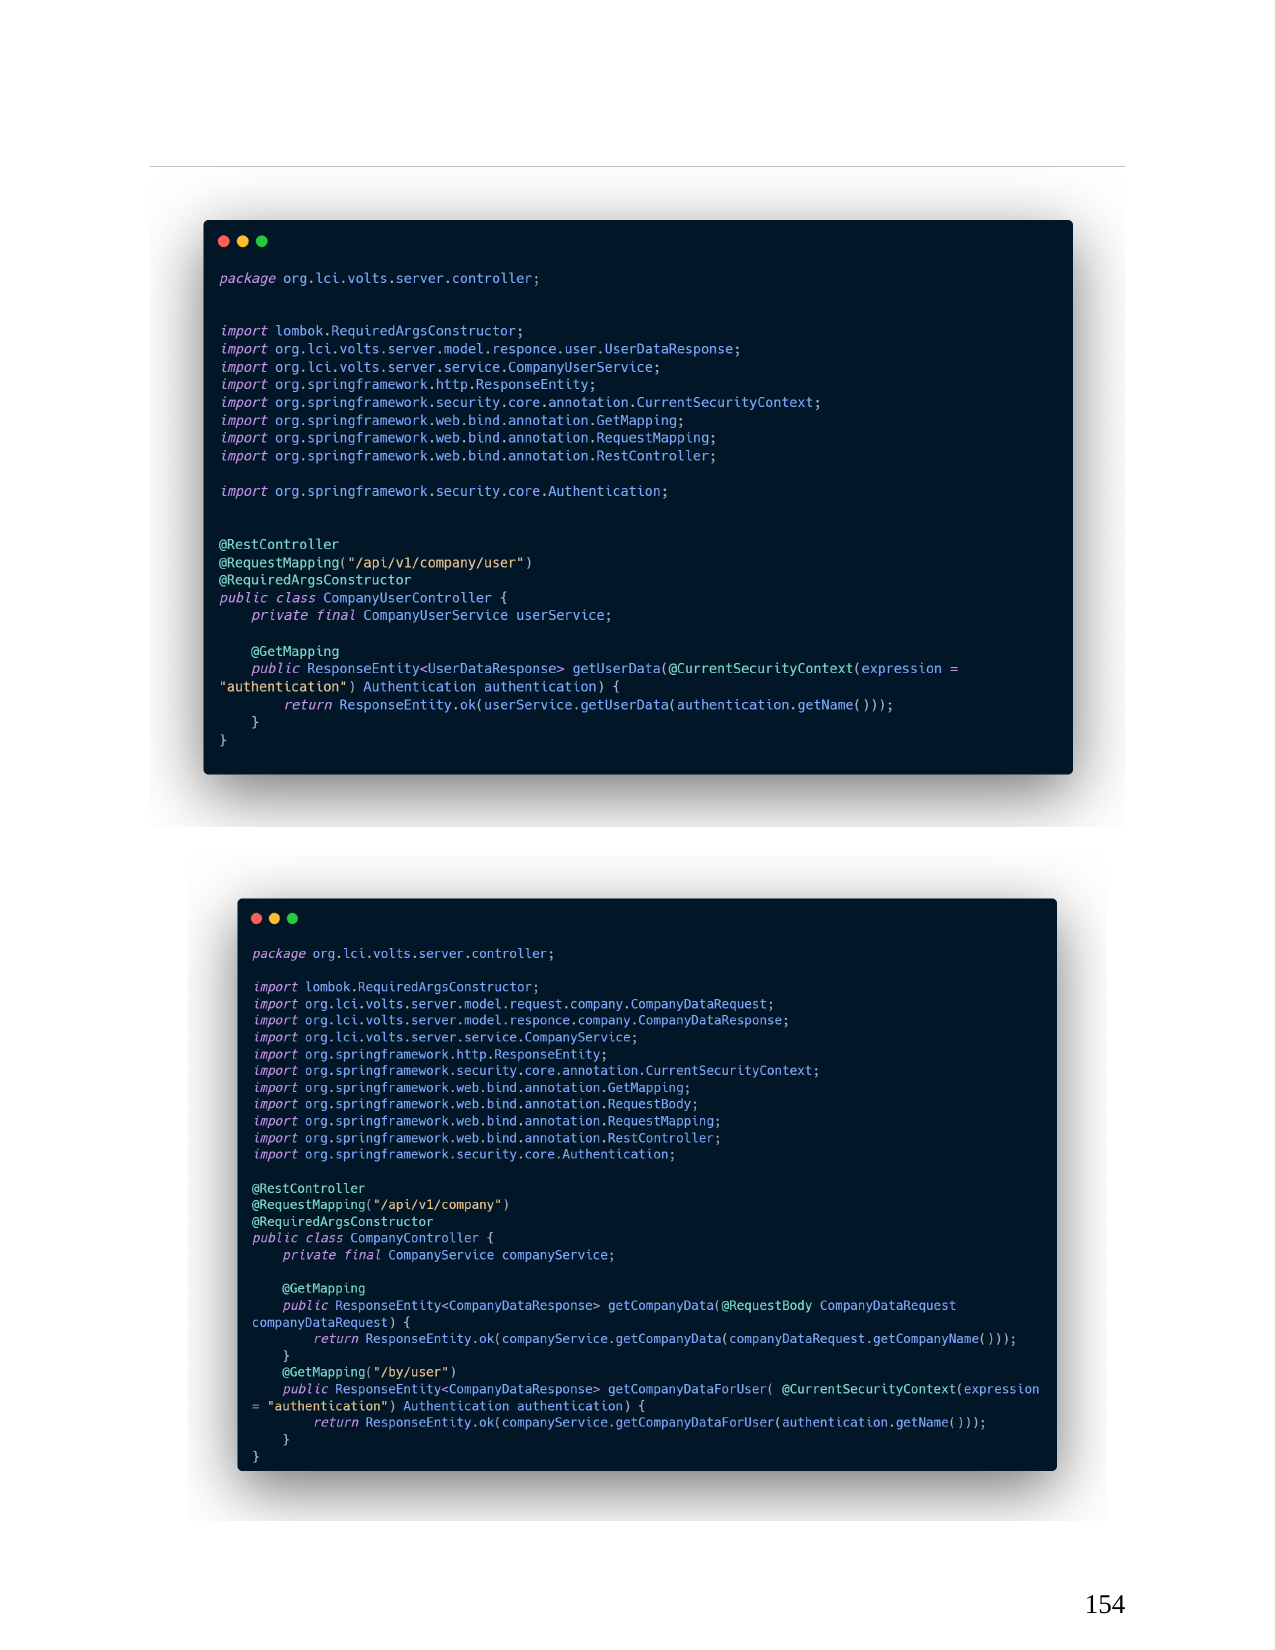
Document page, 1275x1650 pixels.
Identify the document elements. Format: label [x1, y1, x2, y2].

picture [150, 166, 1125, 827]
picture [187, 849, 1107, 1521]
